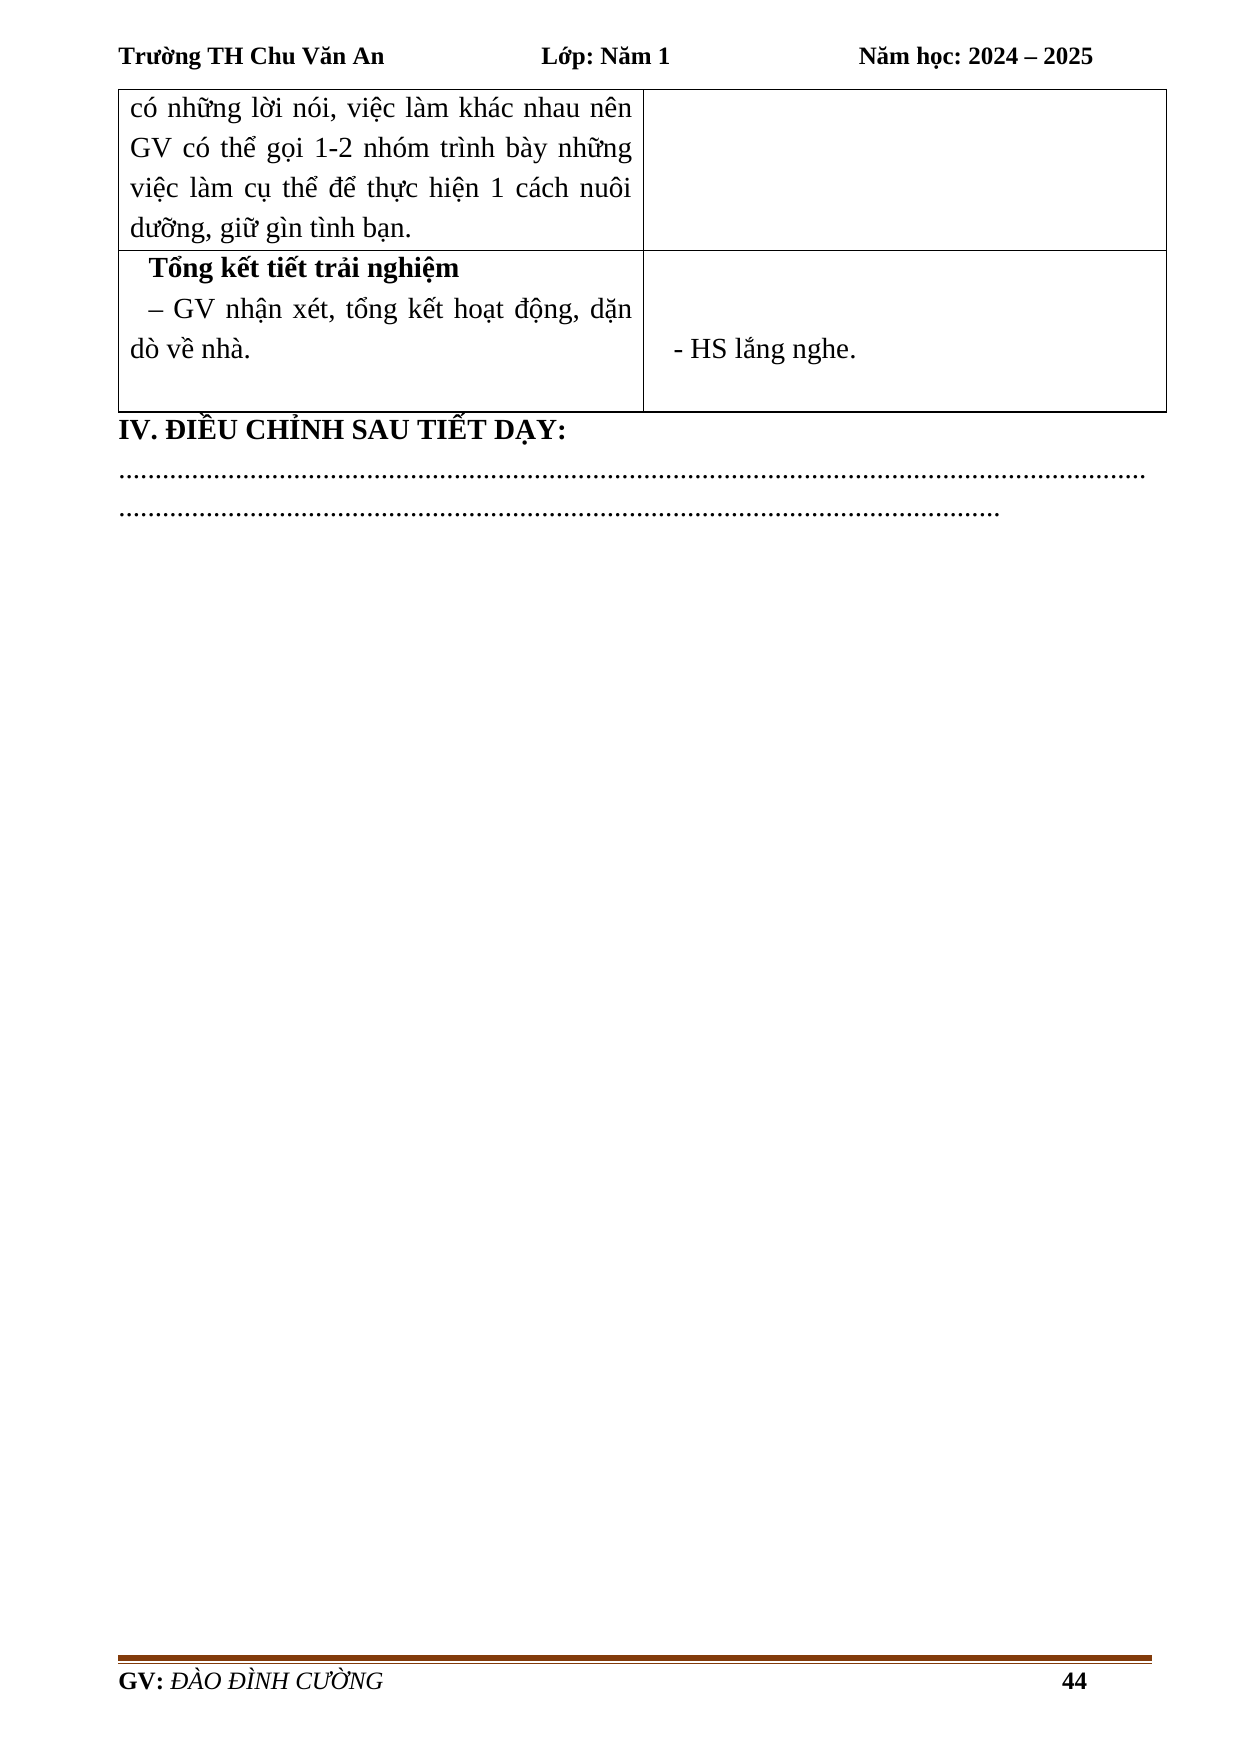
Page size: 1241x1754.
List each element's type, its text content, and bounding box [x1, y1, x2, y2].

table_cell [644, 90, 1166, 249]
table_cell - HS lắng nghe. [644, 251, 1166, 411]
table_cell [119, 90, 643, 249]
text ...................................................................................................................................................................................................................................................................... [118, 451, 1152, 523]
text IV. ĐIỀU CHỈNH SAU TIẾT DẠY: [118, 413, 1152, 446]
table_cell Tổng kết tiết trải nghiệm – GV nhận xét, tổng kết hoạt động, dặn dò về nhà. [119, 251, 643, 411]
